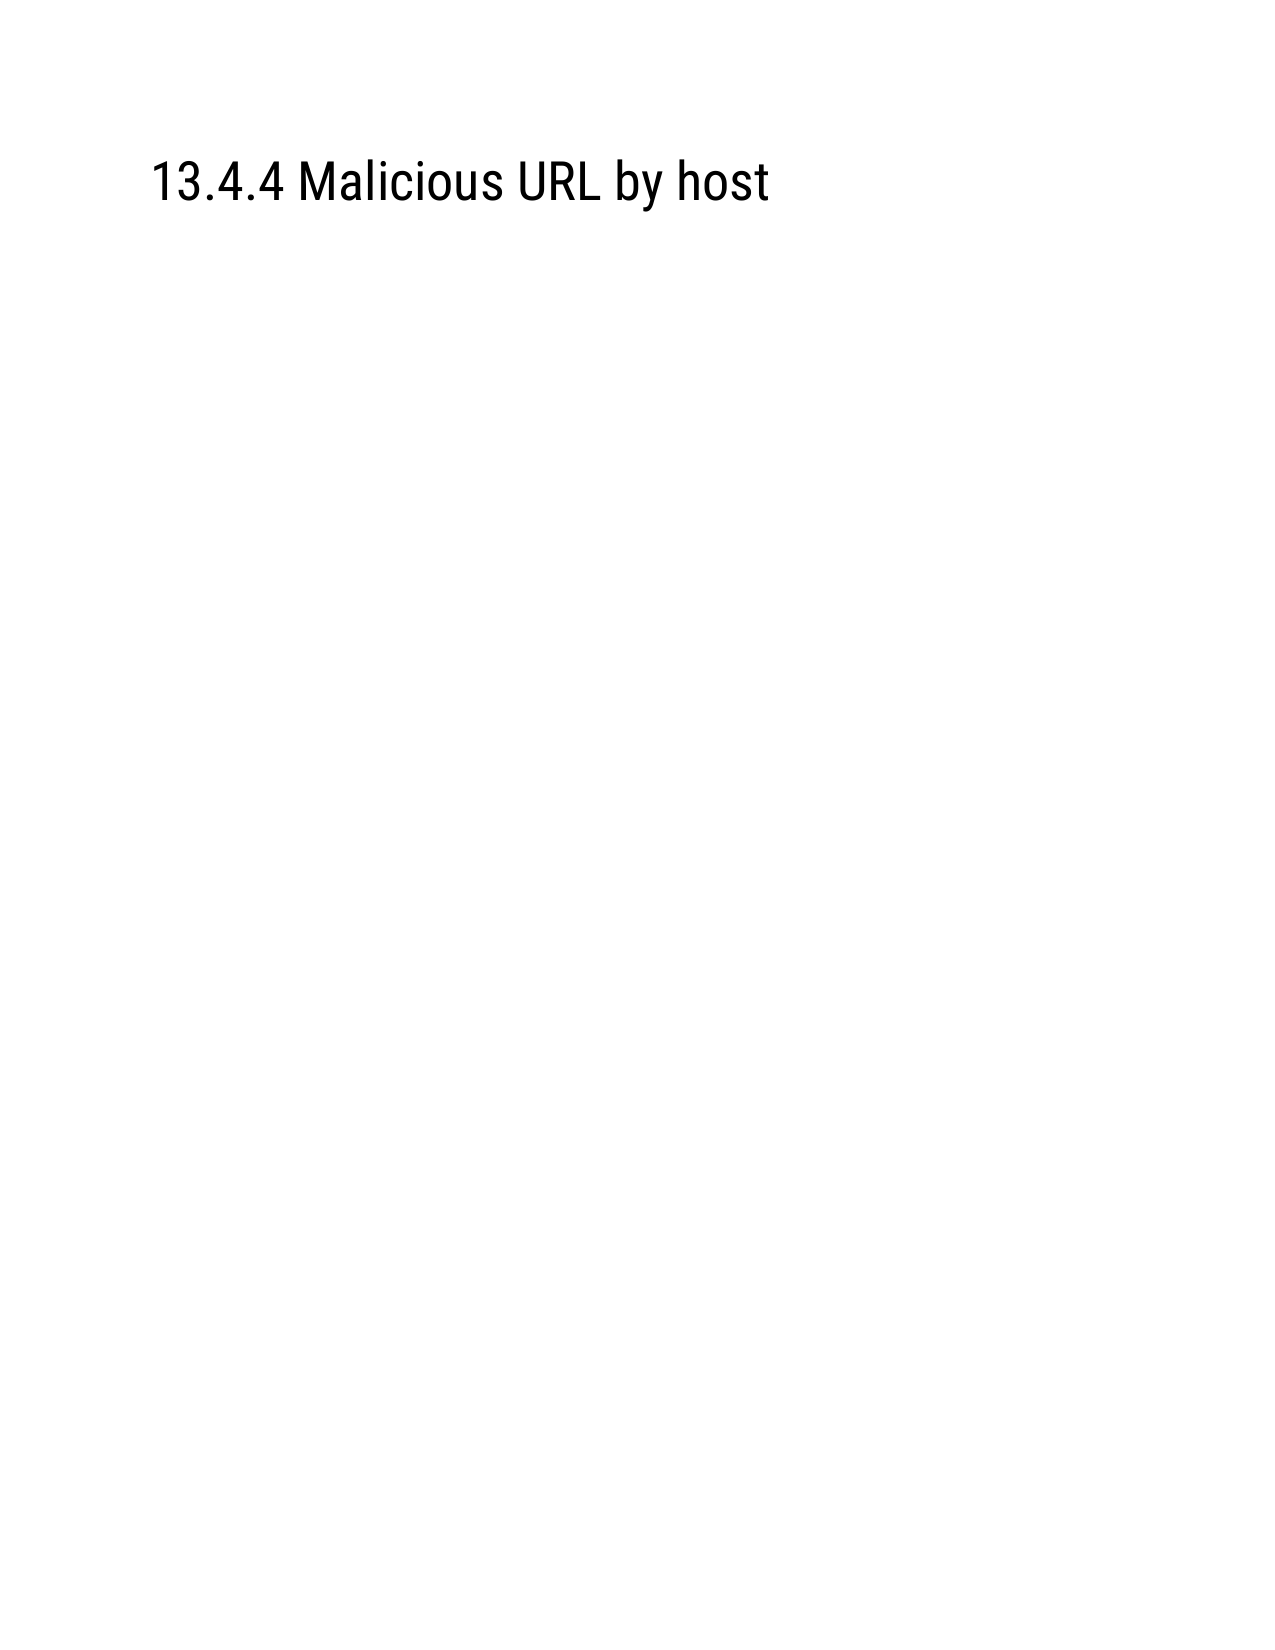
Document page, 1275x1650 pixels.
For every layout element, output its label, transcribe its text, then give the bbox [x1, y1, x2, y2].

title 13.4.4 Malicious URL by host [150, 150, 1125, 213]
